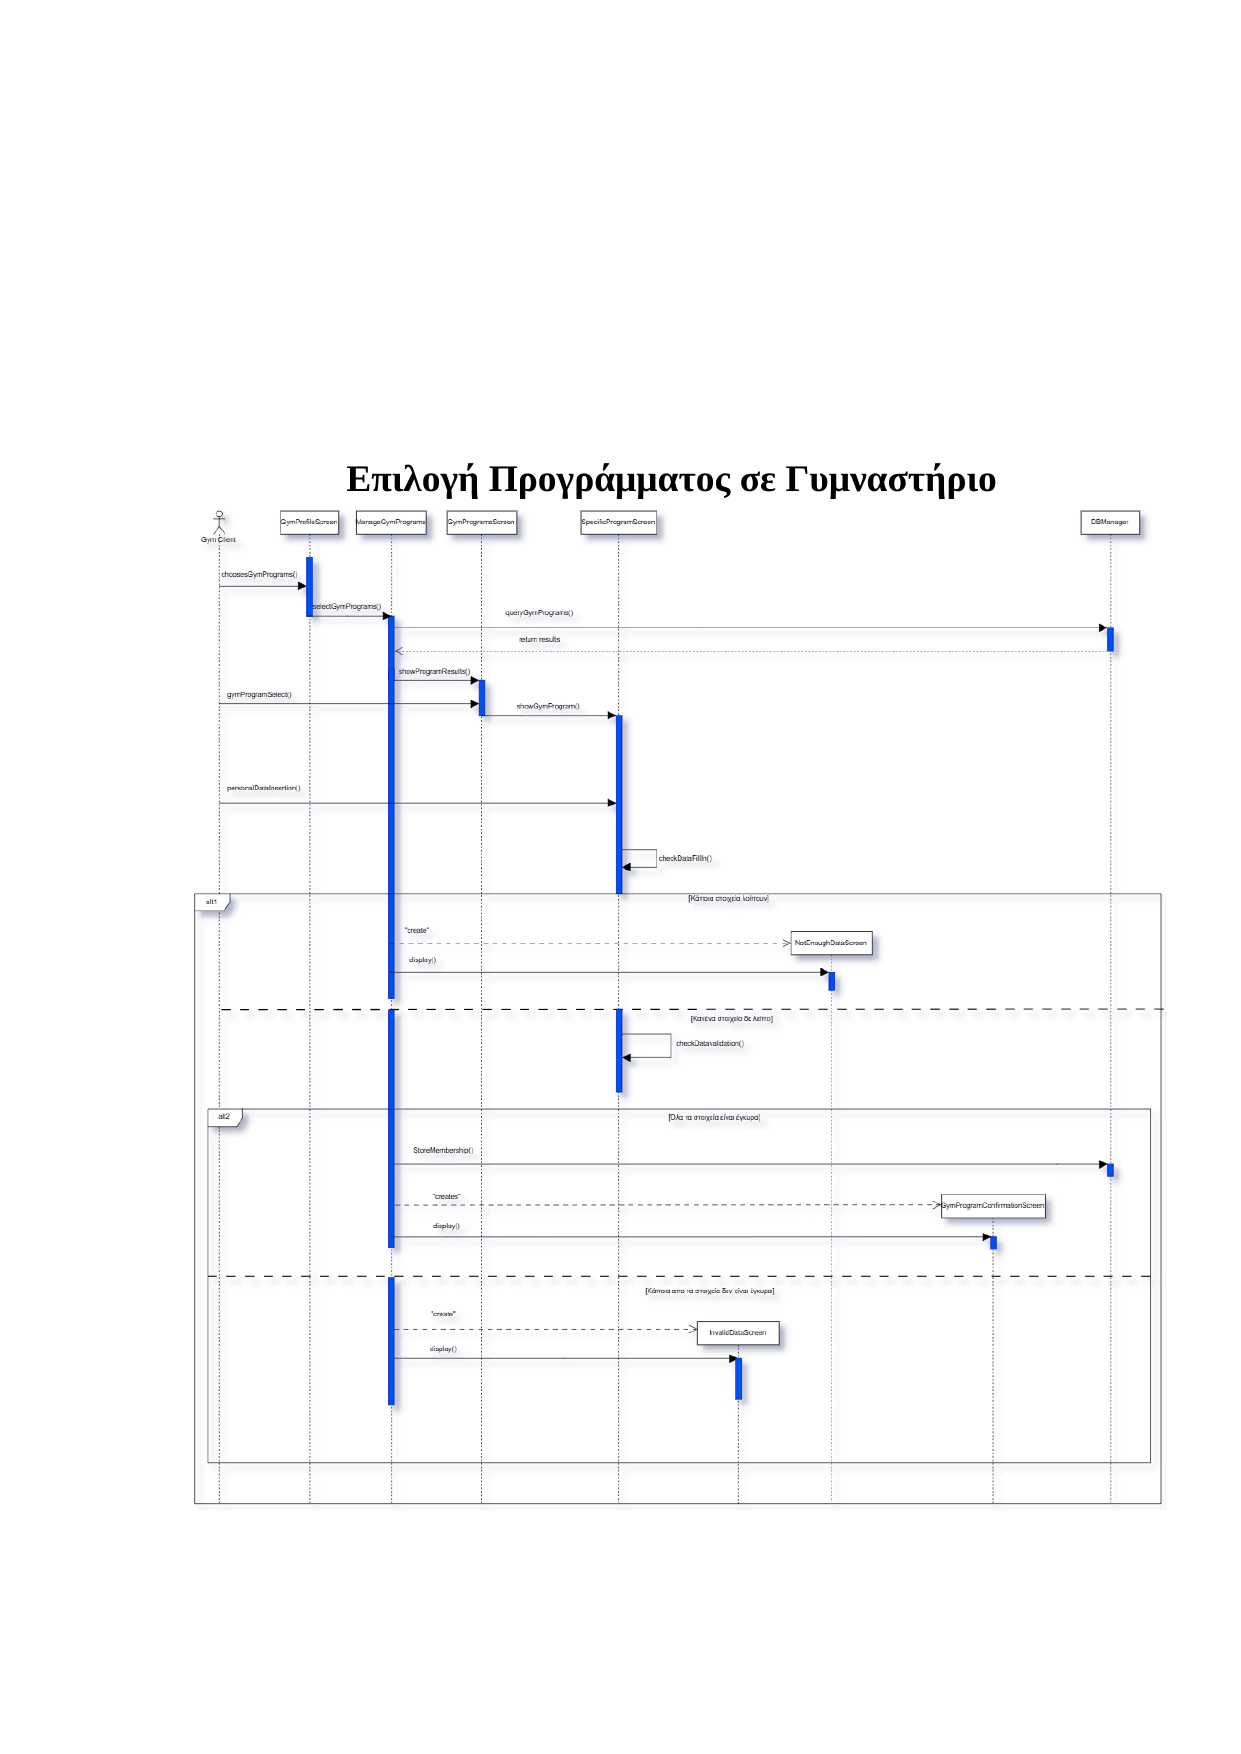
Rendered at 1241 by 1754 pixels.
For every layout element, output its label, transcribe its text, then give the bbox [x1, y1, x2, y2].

text Επιλογή Προγράμματος σε Γυμναστήριο [177, 456, 1166, 499]
picture [177, 499, 1167, 1510]
